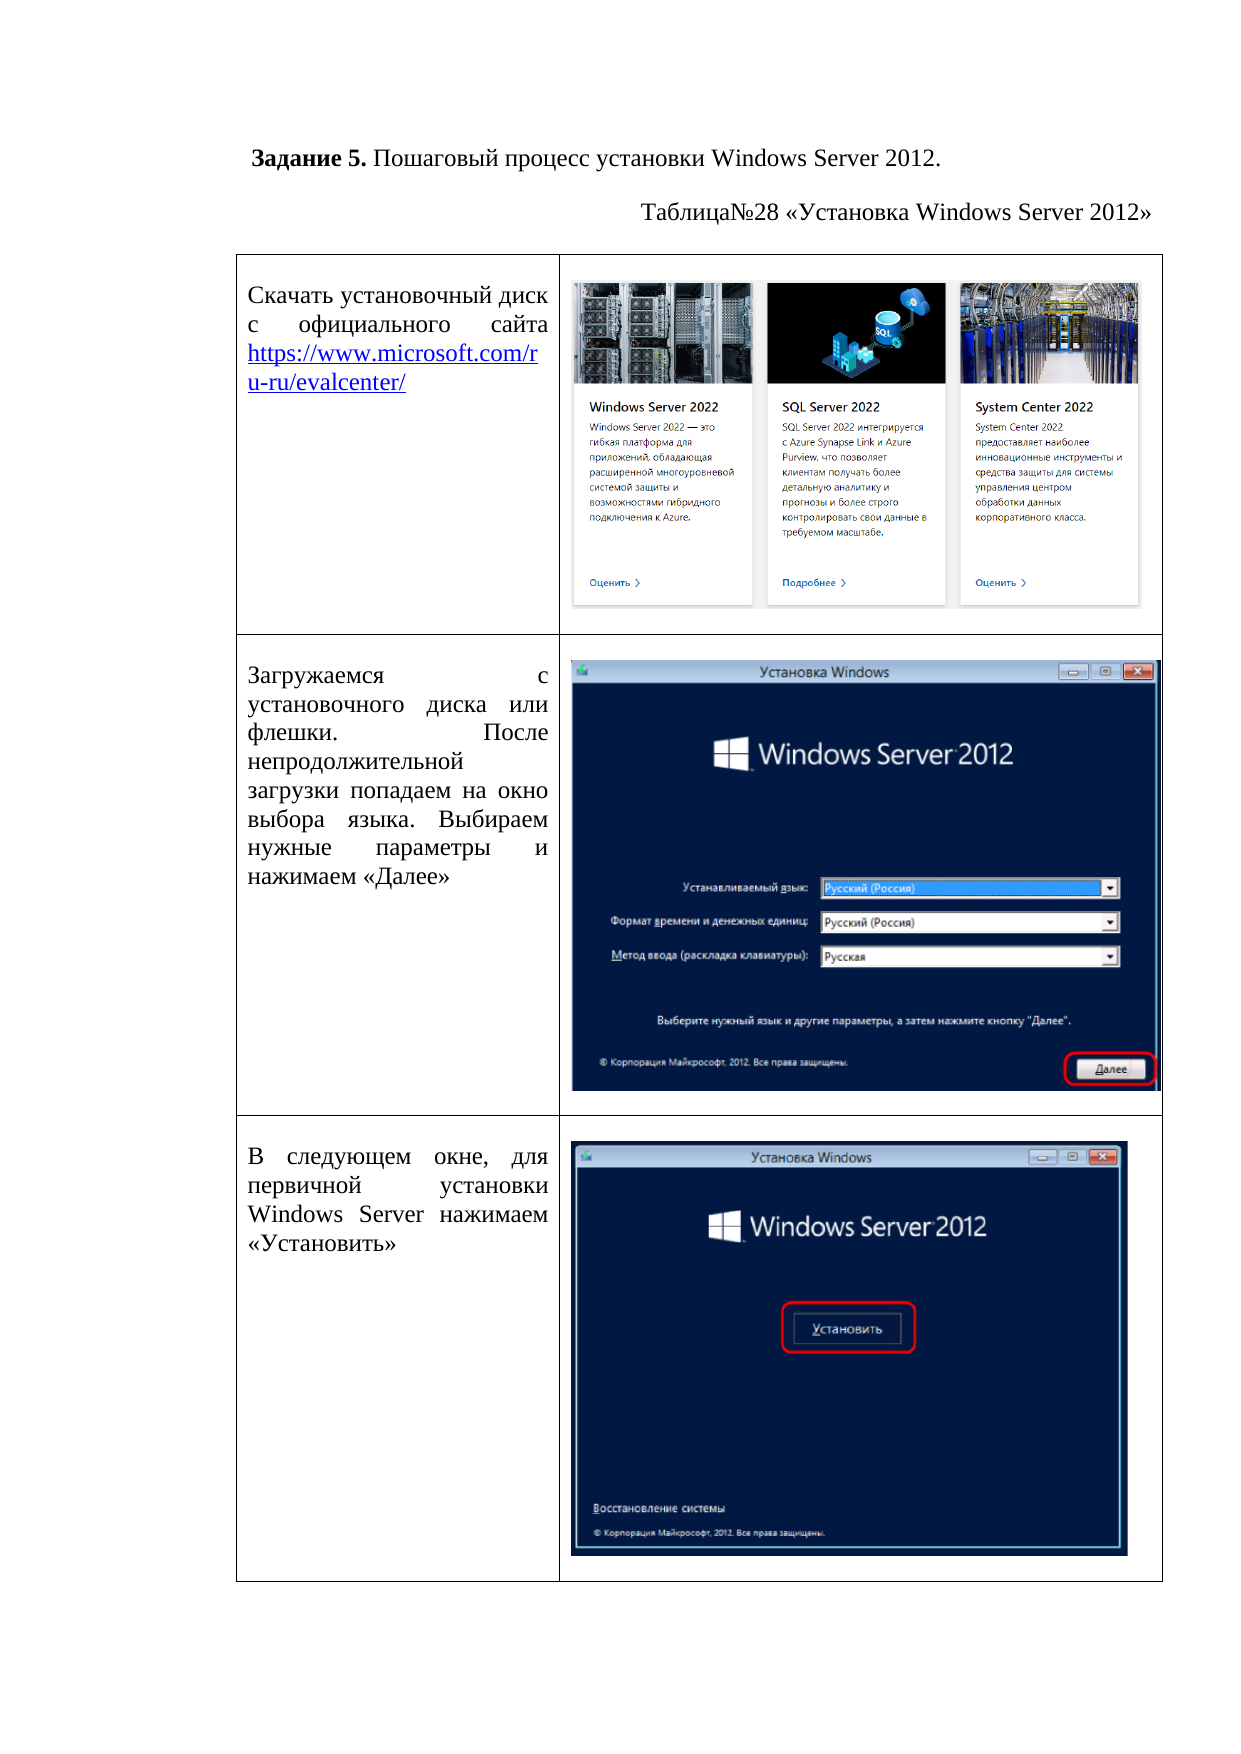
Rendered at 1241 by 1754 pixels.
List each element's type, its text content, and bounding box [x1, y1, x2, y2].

picture [571, 660, 1161, 1091]
table_cell Загружаемся с установочного диска или флешки. После непродолжительной загрузки попадаем на окно выбора языка. Выбираем нужные параметры и нажимаем «Далее» [237, 635, 559, 1115]
table_cell В следующем окне, для первичной установки Windows Server нажимаем «Установить» [237, 1116, 559, 1581]
table_cell [560, 1116, 1162, 1581]
picture [571, 1141, 1128, 1556]
picture [571, 280, 1143, 609]
table_header Скачать установочный диск с официального сайта https://www.microsoft.com/ru-ru/evalcenter/ [237, 255, 559, 634]
text Таблица№28 «Установка Windows Server 2012» [259, 197, 1152, 226]
text Задание 5. Пошаговый процесс установки Windows Server 2012. [177, 143, 1152, 172]
table_cell [560, 635, 1162, 1115]
table_header [560, 255, 1162, 634]
